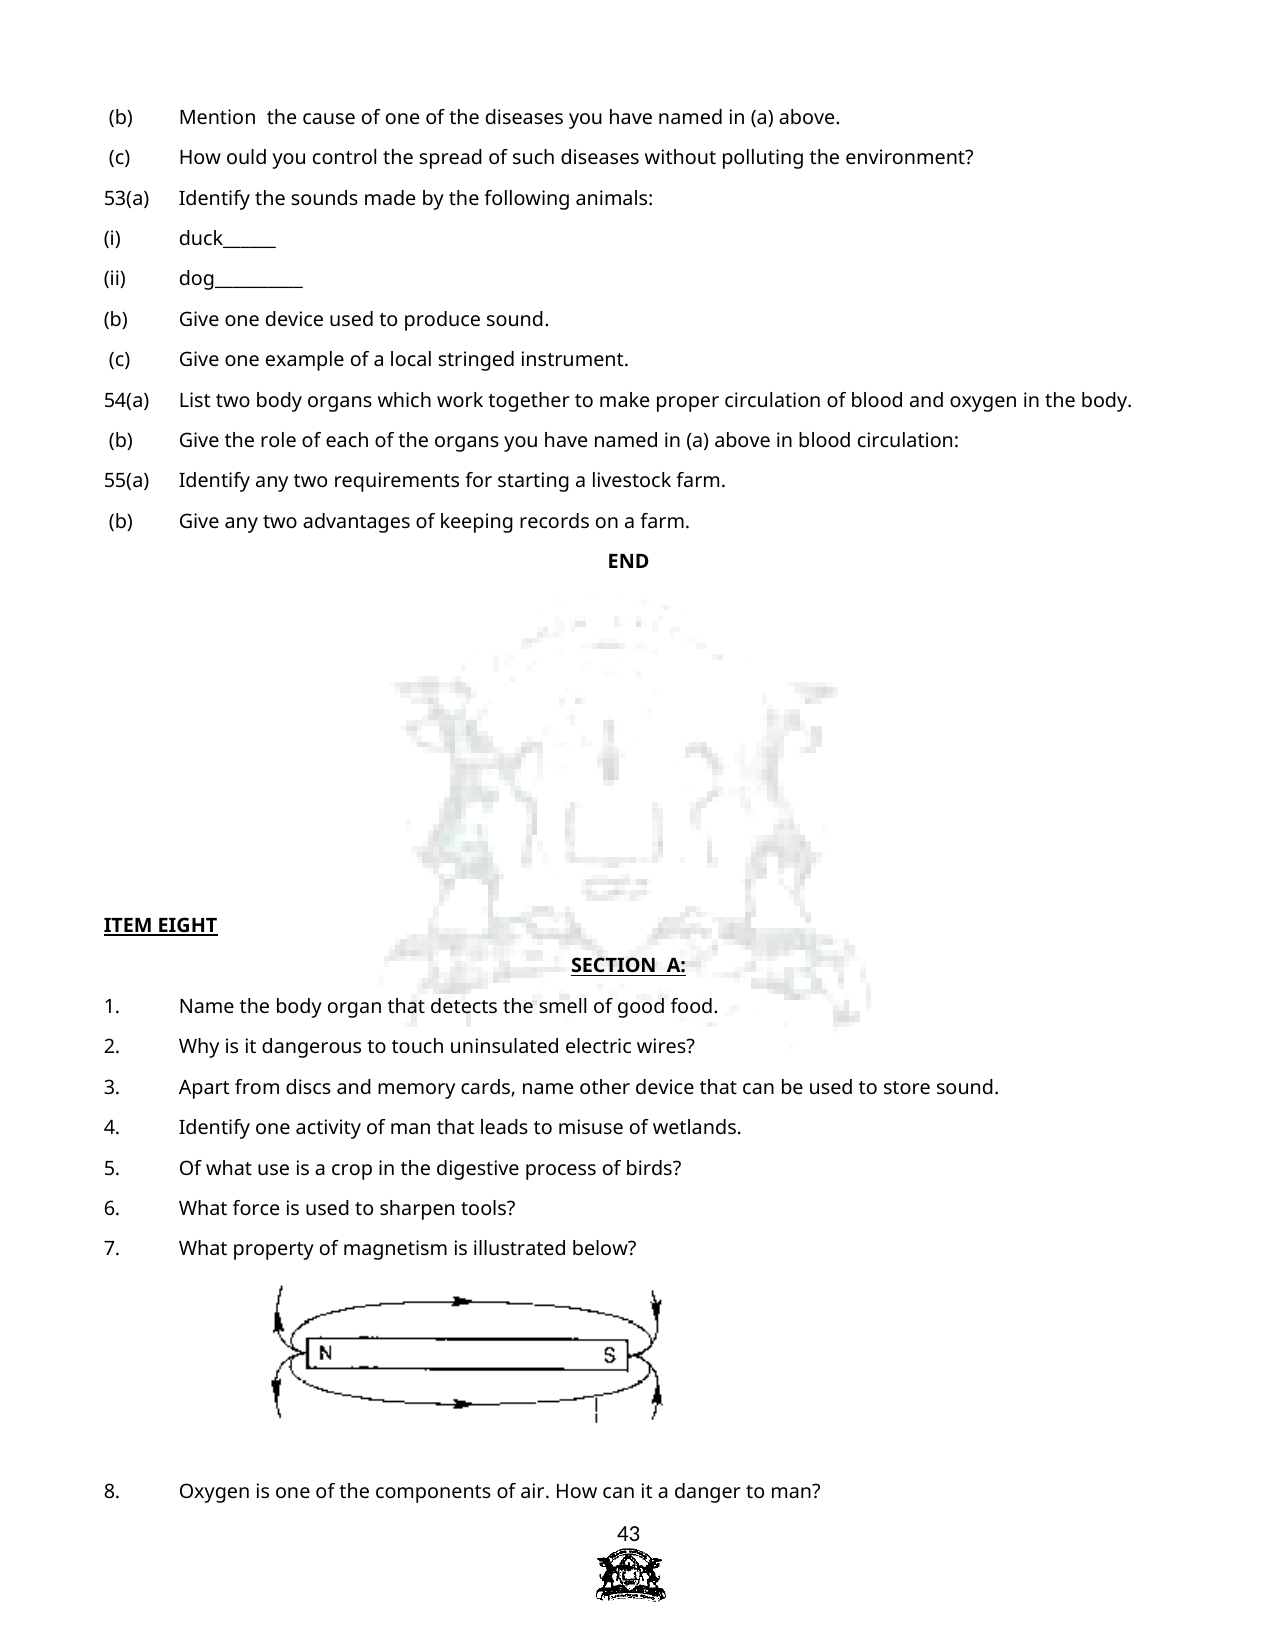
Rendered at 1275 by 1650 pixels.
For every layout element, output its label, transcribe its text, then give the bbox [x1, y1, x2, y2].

text 8. Oxygen is one of the components of air. How can it a danger to man? [103, 1477, 1153, 1504]
text 2. Why is it dangerous to touch uninsulated electric wires? [103, 1033, 1153, 1059]
text 5. Of what use is a crop in the digestive process of birds? [103, 1154, 1153, 1181]
text 4. Identify one activity of man that leads to misuse of wetlands. [103, 1113, 1153, 1140]
text (ii) dog__________ [103, 265, 1153, 292]
text (b) Mention the cause of one of the diseases you have named in (a) above. [103, 103, 1153, 130]
text (b) Give one device used to produce sound. [103, 305, 1153, 332]
text (i) duck______ [103, 224, 1153, 251]
text 6. What force is used to sharpen tools? [103, 1194, 1153, 1221]
text 54(a) List two body organs which work together to make proper circulation of blood and oxygen in the body. [103, 386, 1153, 413]
text (b) Give the role of each of the organs you have named in (a) above in blood circulation: [103, 426, 1153, 453]
text (c) How ould you control the spread of such diseases without polluting the environment? [103, 143, 1153, 170]
text 55(a) Identify any two requirements for starting a livestock farm. [103, 467, 1153, 494]
text 7. What property of magnetism is illustrated below? [103, 1235, 1153, 1262]
text 1. Name the body organ that detects the smell of good food. [103, 992, 1153, 1019]
text SECTION A: [103, 952, 1153, 979]
text ITEM EIGHT [103, 911, 1153, 938]
text 3. Apart from discs and memory cards, name other device that can be used to store sound. [103, 1073, 1153, 1100]
text 53(a) Identify the sounds made by the following animals: [103, 184, 1153, 211]
text (c) Give one example of a local stringed instrument. [103, 346, 1153, 372]
text (b) Give any two advantages of keeping records on a farm. [103, 507, 1153, 534]
text END [103, 548, 1153, 574]
